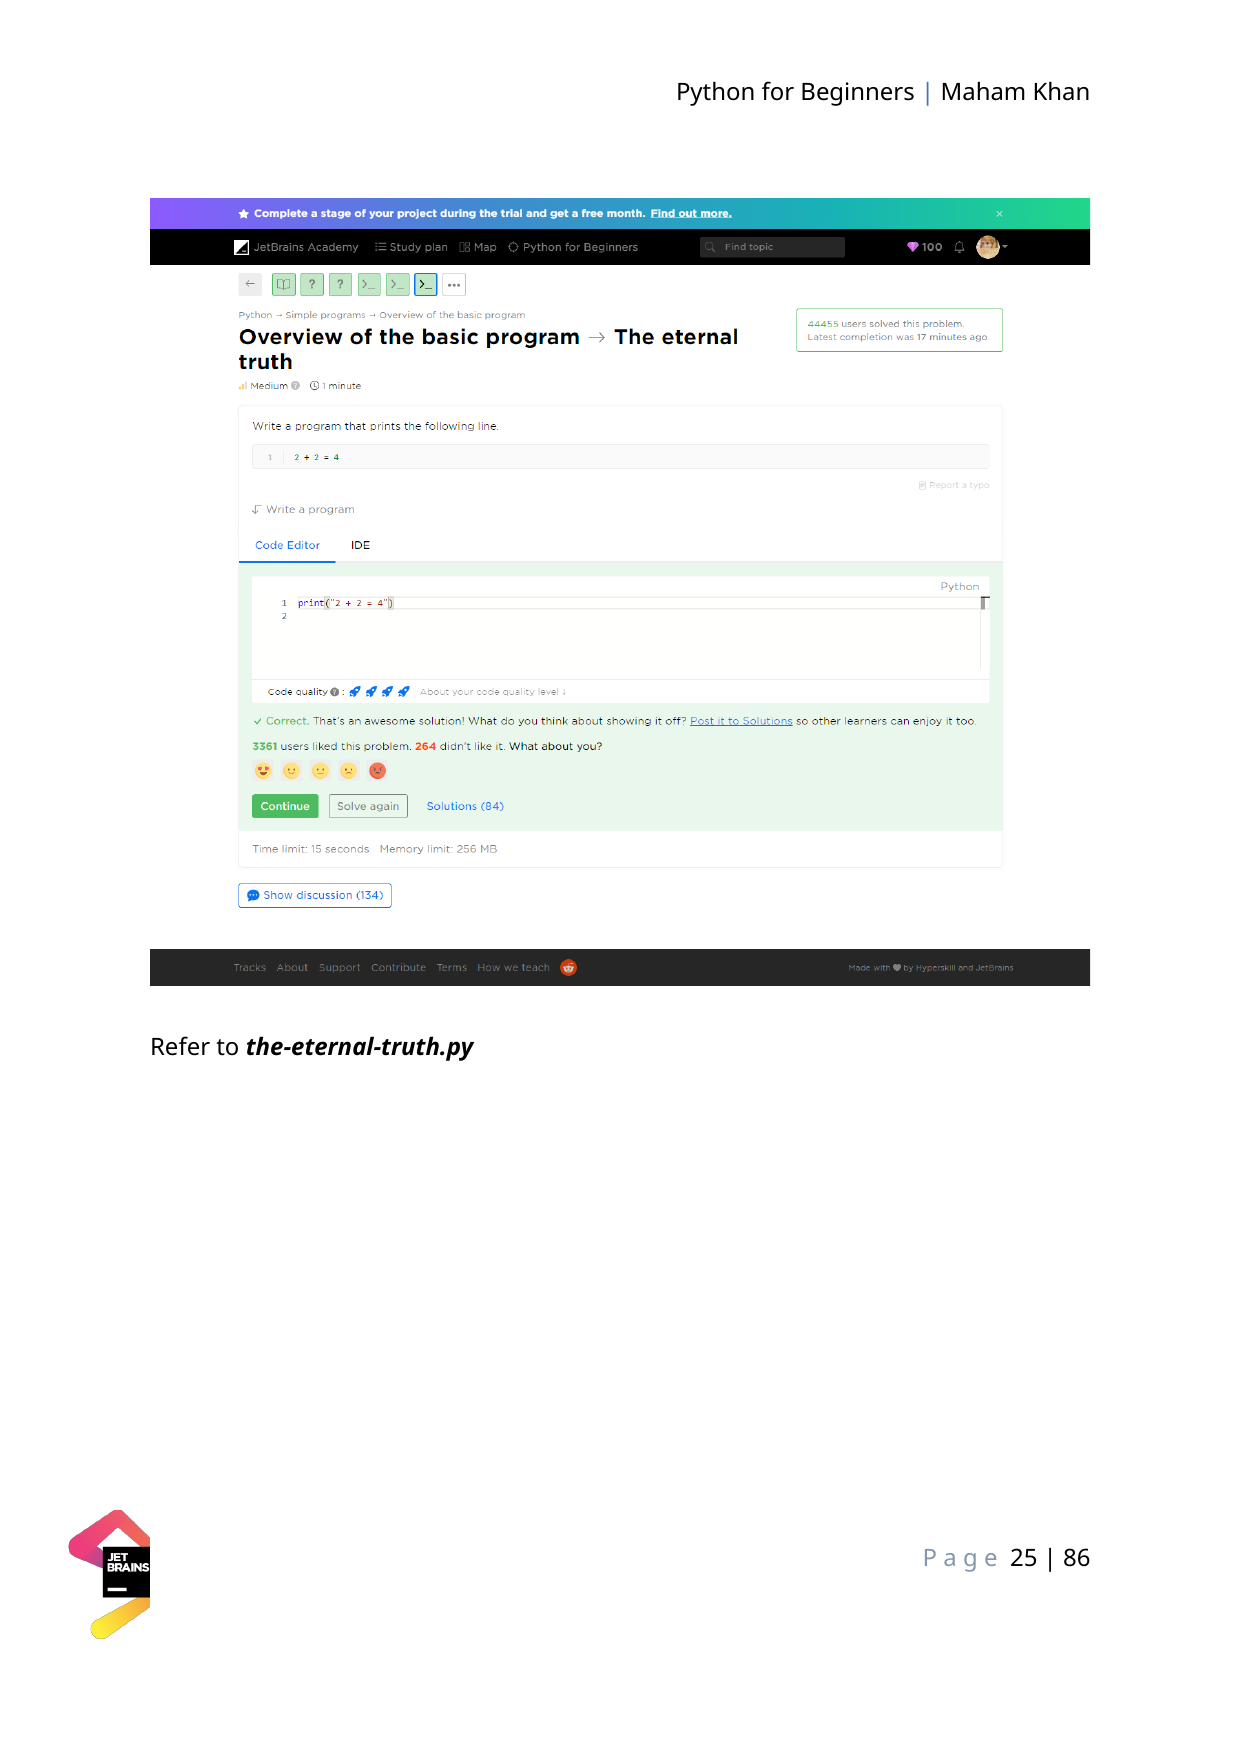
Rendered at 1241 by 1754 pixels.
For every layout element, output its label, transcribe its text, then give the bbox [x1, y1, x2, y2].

text Refer to the-eternal-truth.py [150, 1030, 1090, 1063]
picture [63, 1510, 193, 1639]
picture [150, 198, 1091, 1001]
